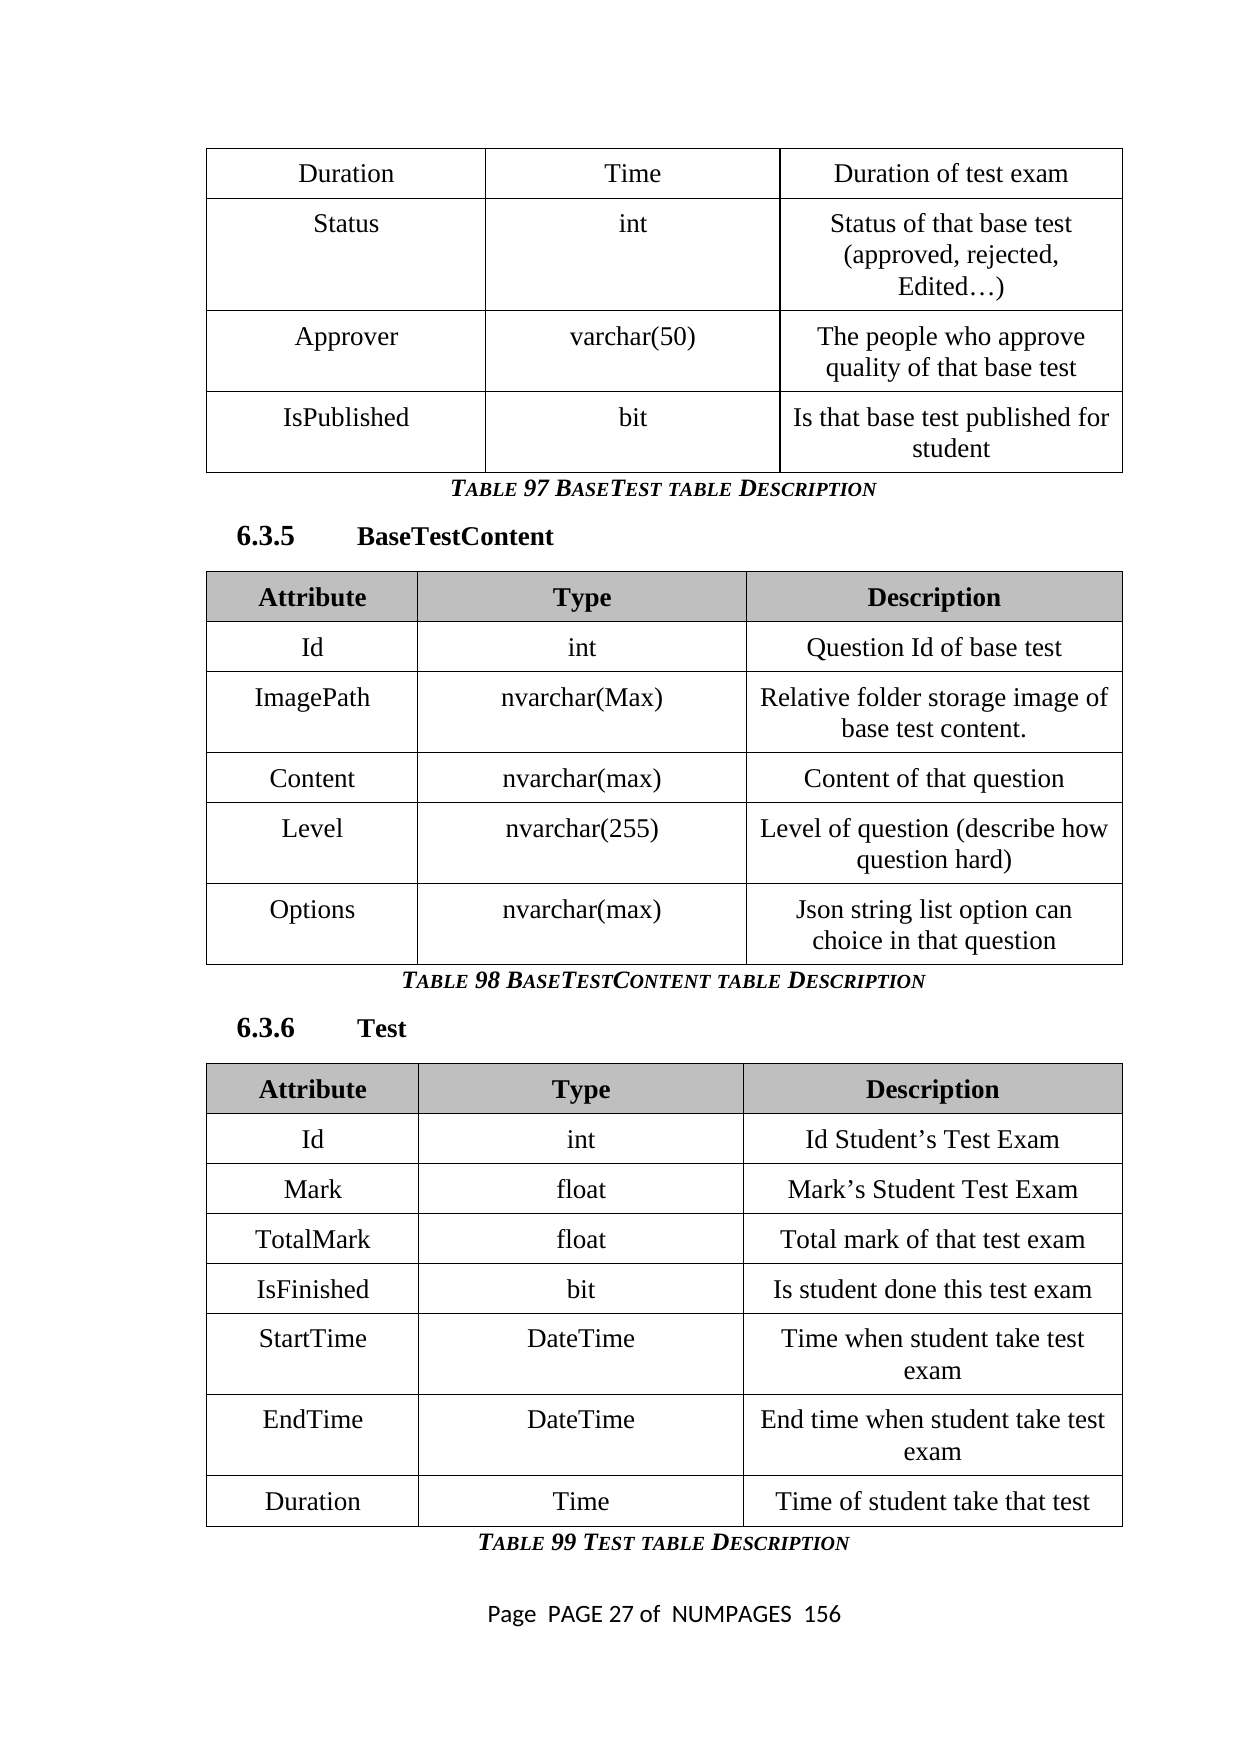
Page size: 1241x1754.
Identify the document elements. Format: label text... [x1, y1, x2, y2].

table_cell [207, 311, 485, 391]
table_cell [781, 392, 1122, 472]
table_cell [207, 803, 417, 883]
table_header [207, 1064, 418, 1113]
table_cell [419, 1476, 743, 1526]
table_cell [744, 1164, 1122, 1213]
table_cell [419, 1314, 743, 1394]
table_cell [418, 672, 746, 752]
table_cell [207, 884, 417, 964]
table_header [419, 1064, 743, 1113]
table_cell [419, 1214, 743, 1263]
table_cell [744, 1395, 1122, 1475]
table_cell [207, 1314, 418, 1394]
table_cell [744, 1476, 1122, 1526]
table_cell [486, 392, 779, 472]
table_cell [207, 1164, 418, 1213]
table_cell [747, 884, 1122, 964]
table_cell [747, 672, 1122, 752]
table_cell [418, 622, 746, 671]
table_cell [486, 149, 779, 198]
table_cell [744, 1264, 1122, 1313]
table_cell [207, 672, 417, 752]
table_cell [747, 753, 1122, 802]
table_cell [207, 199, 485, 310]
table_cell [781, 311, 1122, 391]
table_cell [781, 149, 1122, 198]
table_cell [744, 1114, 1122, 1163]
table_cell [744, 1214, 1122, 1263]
subtitle Test [207, 1010, 1122, 1044]
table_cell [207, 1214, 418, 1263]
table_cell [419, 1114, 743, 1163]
subtitle BaseTestContent [207, 518, 1122, 552]
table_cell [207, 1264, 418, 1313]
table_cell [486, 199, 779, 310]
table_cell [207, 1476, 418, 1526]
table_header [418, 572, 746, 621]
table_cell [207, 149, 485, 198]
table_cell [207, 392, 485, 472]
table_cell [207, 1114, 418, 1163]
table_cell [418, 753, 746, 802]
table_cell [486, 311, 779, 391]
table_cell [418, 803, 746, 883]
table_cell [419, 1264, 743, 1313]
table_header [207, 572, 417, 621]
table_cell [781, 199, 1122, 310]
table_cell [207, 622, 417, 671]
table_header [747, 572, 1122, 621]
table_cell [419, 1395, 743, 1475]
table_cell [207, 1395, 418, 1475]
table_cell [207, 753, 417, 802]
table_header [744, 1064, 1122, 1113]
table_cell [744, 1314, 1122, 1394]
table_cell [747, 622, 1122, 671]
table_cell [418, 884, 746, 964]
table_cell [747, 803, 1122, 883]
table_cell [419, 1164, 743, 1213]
